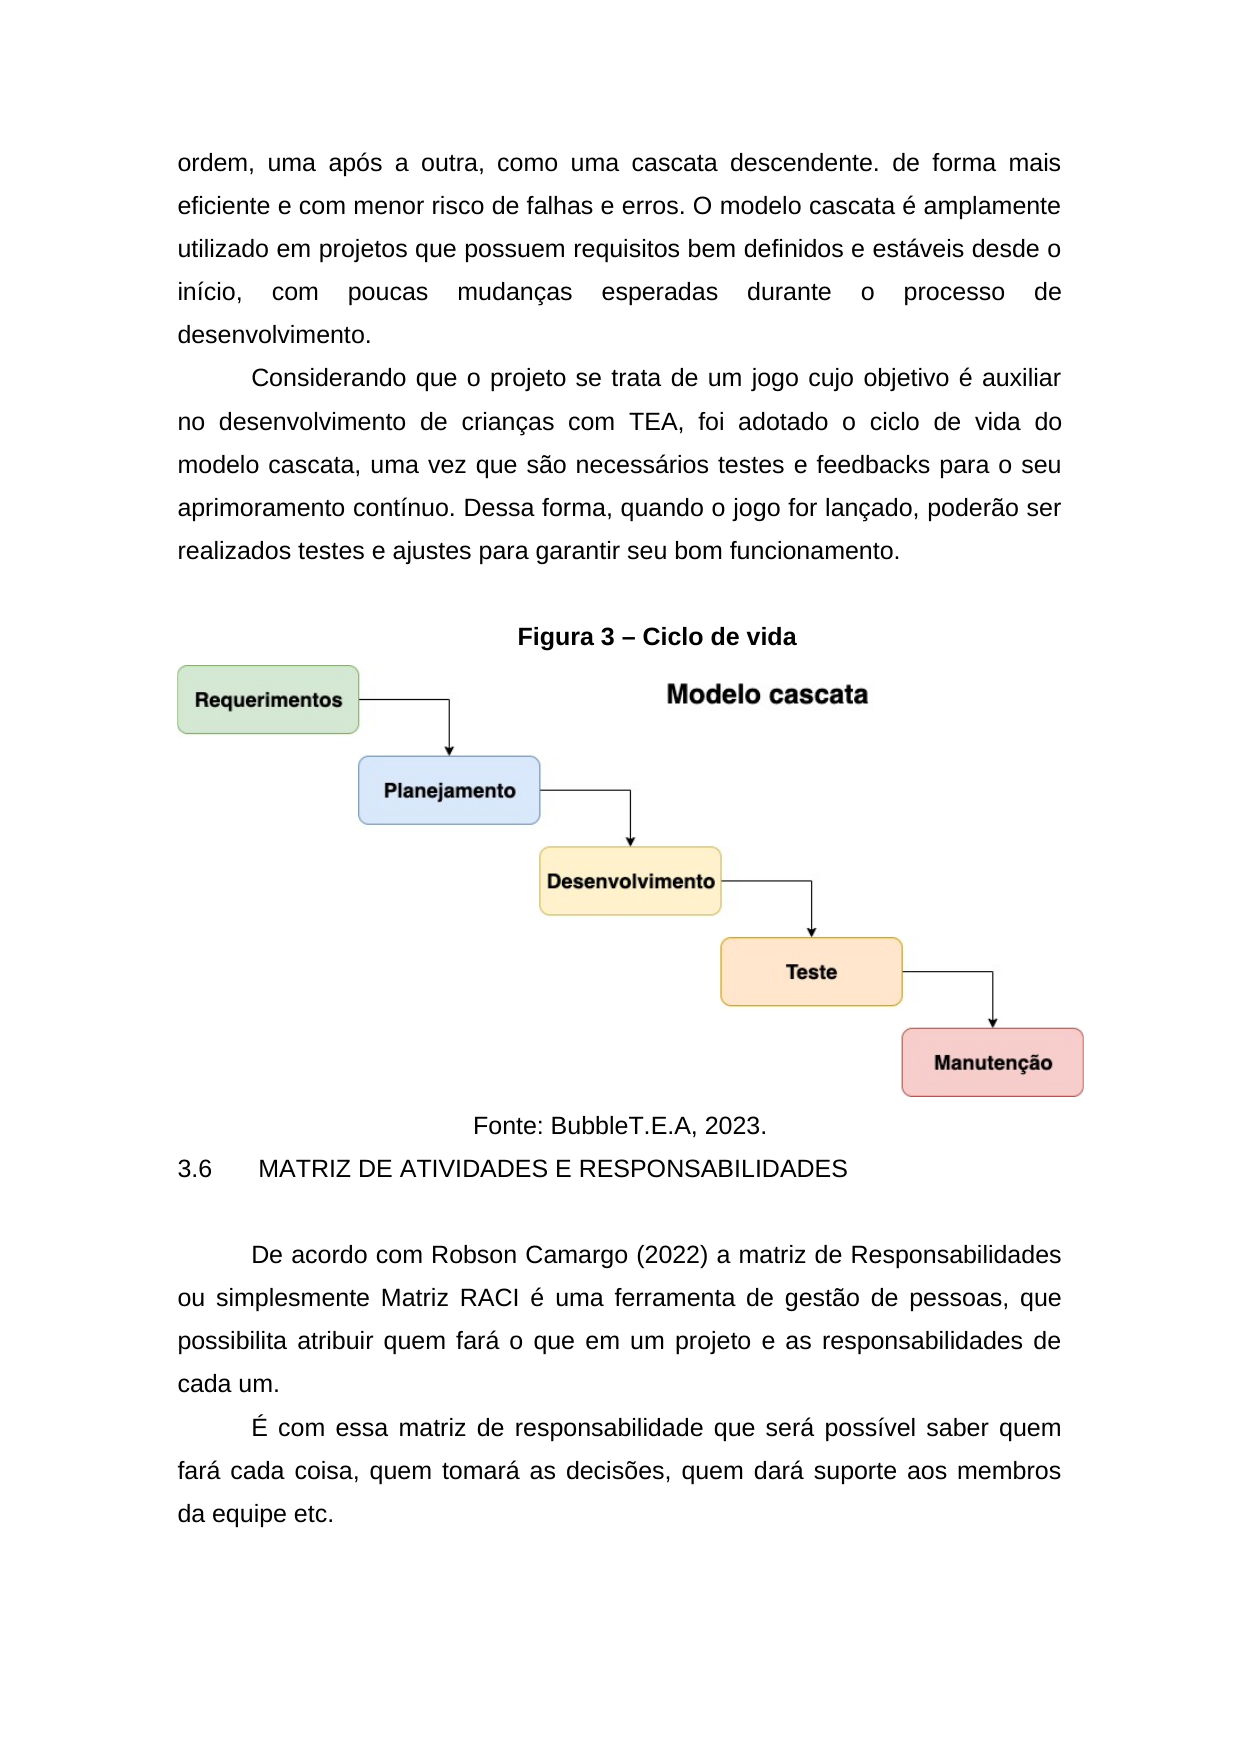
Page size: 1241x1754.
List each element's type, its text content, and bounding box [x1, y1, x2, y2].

list MATRIZ DE ATIVIDADES E RESPONSABILIDADES [177, 1154, 1063, 1183]
text Figura 3 – Ciclo de vida [177, 622, 1063, 665]
picture [177, 665, 1084, 1097]
text Fonte: BubbleT.E.A, 2023. [177, 1111, 1063, 1139]
text É com essa matriz de responsabilidade que será possível saber quem fará cada coisa, quem tomará as decisões, quem dará suporte aos membros da equipe etc. [177, 1413, 1063, 1528]
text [177, 148, 1063, 349]
text De acordo com Robson Camargo (2022) a matriz de Responsabilidades ou simplesmente Matriz RACI é uma ferramenta de gestão de pessoas, que possibilita atribuir quem fará o que em um projeto e as responsabilidades de cada um. [177, 1240, 1063, 1398]
text Considerando que o projeto se trata de um jogo cujo objetivo é auxiliar no desenvolvimento de crianças com TEA, foi adotado o ciclo de vida do modelo cascata, uma vez que são necessários testes e feedbacks para o seu aprimoramento contínuo. Dessa forma, quando o jogo for lançado, poderão ser realizados testes e ajustes para garantir seu bom funcionamento. [177, 363, 1063, 564]
